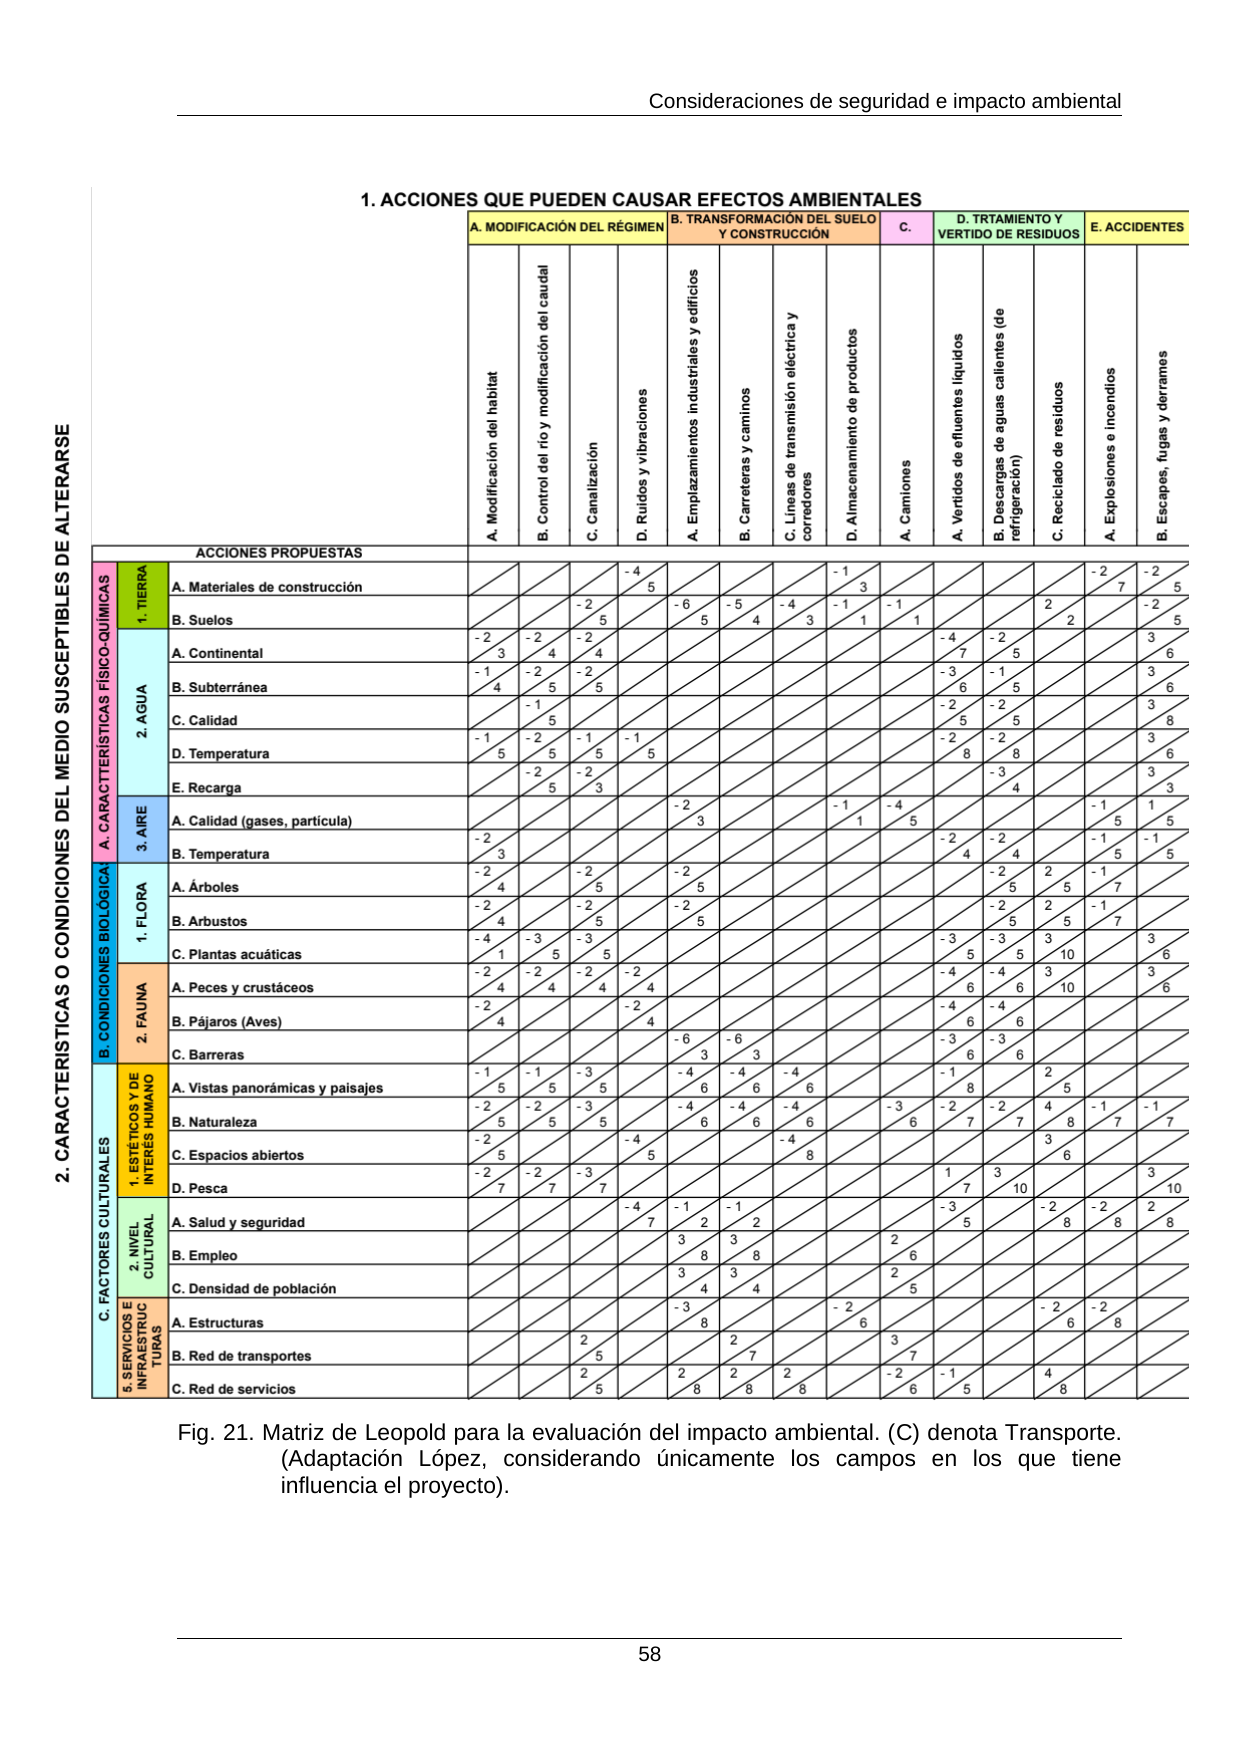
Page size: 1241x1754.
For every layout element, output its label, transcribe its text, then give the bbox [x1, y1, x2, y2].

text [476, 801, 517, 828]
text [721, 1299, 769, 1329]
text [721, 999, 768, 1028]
text Fig. 21. Matriz de Leopold para la evaluación del impacto ambiental. (C) denota Transporte. (Adaptación López, considerando únicamente los campos en los que tiene influencia el proyecto). [984, 246, 1033, 544]
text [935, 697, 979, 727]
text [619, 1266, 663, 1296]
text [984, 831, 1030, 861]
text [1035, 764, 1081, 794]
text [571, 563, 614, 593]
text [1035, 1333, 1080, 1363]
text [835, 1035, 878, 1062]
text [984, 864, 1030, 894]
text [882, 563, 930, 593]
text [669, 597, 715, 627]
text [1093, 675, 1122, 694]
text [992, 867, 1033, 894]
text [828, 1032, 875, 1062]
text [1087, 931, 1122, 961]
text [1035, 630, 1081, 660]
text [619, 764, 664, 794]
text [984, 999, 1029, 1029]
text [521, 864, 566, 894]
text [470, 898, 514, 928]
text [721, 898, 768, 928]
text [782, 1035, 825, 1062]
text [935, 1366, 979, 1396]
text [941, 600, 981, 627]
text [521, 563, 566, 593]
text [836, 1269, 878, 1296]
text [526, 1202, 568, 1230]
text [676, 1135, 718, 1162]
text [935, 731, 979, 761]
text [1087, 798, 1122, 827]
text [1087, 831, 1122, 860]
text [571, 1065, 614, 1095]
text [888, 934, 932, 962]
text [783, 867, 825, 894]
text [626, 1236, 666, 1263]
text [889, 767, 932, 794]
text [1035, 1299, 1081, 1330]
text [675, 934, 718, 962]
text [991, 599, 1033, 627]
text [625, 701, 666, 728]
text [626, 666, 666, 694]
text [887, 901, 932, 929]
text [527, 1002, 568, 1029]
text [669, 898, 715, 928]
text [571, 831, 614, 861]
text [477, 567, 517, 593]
text Fig. 21. Matriz de Leopold para la evaluación del impacto ambiental. (C) denota Transporte. (Adaptación López, considerando únicamente los campos en los que tiene influencia el proyecto). [935, 246, 981, 544]
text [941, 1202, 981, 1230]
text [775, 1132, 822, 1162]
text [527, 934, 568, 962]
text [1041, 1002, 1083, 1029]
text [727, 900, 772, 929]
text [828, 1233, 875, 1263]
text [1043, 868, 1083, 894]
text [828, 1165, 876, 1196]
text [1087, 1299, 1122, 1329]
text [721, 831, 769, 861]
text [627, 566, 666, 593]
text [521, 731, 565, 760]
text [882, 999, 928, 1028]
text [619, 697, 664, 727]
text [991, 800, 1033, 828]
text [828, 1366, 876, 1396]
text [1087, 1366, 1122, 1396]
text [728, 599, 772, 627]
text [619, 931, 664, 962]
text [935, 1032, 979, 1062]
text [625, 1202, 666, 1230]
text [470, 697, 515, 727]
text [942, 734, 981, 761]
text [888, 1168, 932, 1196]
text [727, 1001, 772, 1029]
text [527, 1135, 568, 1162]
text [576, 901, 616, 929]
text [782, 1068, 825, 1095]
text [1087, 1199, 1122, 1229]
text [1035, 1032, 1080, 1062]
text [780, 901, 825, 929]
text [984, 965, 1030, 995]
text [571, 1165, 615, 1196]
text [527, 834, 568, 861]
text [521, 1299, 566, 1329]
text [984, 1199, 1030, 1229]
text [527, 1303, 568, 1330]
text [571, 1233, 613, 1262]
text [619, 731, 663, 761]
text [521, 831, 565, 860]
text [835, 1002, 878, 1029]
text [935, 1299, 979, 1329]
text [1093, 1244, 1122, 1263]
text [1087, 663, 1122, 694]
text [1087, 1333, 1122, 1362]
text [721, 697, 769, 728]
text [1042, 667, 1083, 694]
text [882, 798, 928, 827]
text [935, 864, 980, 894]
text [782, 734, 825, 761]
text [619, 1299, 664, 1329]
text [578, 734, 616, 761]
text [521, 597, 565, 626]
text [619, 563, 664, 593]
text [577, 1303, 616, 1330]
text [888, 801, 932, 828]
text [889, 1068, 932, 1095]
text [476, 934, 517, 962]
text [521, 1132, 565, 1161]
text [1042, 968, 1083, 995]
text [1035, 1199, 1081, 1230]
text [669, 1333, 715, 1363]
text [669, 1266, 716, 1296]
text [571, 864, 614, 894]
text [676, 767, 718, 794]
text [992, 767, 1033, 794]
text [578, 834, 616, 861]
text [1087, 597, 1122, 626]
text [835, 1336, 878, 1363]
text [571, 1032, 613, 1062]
text Fig. 21. Matriz de Leopold para la evaluación del impacto ambiental. (C) denota Transporte. (Adaptación López, considerando únicamente los campos en los que tiene influencia el proyecto). [1035, 246, 1083, 544]
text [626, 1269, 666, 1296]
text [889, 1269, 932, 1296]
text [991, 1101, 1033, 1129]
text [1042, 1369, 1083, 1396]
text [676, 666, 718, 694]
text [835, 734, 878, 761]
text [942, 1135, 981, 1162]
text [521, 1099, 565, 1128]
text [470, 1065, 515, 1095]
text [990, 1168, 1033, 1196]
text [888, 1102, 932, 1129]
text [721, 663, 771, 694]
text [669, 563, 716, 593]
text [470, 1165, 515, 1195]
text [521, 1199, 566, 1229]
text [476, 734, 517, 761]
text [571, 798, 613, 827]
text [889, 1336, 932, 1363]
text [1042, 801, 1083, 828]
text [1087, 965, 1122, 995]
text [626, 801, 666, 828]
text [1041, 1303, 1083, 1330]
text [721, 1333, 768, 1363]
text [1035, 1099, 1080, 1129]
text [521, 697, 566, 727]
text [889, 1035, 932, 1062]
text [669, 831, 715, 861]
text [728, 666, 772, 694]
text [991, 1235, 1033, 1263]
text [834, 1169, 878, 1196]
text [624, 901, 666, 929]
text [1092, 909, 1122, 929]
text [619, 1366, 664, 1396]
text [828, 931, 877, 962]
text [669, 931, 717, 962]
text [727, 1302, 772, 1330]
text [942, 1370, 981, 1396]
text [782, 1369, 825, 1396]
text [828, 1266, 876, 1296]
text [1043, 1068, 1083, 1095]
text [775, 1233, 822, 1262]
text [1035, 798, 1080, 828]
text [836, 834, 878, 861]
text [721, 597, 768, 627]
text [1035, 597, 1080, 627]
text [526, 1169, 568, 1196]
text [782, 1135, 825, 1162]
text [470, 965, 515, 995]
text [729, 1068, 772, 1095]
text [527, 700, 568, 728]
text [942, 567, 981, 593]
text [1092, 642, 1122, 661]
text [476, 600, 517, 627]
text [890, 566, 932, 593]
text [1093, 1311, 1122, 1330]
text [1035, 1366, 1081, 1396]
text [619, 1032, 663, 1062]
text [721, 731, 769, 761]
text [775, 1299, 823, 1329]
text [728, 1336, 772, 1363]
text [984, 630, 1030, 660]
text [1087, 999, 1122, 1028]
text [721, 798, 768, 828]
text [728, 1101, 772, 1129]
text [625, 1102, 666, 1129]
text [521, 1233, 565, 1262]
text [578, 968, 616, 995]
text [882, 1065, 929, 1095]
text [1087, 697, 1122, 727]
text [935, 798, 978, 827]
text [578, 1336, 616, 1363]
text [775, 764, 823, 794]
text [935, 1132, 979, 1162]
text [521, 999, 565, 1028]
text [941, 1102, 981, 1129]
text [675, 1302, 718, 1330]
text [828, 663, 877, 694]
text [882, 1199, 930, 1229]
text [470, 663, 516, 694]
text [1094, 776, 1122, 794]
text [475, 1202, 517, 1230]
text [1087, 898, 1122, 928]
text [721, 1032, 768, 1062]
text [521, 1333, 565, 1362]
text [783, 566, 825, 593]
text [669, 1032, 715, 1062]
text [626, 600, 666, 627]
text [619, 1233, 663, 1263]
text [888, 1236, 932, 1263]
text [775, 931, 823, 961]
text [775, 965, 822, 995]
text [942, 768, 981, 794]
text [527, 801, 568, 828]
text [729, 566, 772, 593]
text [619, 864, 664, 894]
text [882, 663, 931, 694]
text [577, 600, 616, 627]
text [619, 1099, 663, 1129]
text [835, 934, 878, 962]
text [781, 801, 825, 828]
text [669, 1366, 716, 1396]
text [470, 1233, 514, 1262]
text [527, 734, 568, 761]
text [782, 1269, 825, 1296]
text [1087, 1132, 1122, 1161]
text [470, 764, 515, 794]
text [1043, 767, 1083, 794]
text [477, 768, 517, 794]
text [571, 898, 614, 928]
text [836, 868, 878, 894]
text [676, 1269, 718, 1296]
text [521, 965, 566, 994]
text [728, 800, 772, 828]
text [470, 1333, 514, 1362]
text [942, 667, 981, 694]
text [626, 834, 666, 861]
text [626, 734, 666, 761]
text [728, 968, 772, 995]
text Fig. 21. Matriz de Leopold para la evaluación del impacto ambiental. (C) denota Transporte. (Adaptación López, considerando únicamente los campos en los que tiene influencia el proyecto). [669, 246, 718, 544]
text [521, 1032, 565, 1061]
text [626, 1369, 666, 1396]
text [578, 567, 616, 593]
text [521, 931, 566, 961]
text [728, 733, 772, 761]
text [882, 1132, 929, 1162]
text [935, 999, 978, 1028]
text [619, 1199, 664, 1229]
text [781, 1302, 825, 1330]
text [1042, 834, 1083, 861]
text Fig. 21. Matriz de Leopold para la evaluación del impacto ambiental. (C) denota Transporte. (Adaptación López, considerando únicamente los campos en los que tiene influencia el proyecto). [882, 246, 932, 544]
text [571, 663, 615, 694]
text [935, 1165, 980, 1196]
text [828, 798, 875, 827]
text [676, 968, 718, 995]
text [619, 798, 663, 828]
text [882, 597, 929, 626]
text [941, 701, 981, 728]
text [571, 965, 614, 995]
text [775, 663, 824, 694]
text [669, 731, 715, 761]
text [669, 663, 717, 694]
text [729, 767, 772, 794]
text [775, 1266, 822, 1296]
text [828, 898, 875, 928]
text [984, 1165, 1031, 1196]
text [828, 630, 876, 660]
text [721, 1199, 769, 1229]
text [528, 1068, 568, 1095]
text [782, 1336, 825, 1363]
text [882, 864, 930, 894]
text Fig. 21. Matriz de Leopold para la evaluación del impacto ambiental. (C) denota Transporte. (Adaptación López, considerando únicamente los campos en los que tiene influencia el proyecto). [177, 1399, 1122, 1498]
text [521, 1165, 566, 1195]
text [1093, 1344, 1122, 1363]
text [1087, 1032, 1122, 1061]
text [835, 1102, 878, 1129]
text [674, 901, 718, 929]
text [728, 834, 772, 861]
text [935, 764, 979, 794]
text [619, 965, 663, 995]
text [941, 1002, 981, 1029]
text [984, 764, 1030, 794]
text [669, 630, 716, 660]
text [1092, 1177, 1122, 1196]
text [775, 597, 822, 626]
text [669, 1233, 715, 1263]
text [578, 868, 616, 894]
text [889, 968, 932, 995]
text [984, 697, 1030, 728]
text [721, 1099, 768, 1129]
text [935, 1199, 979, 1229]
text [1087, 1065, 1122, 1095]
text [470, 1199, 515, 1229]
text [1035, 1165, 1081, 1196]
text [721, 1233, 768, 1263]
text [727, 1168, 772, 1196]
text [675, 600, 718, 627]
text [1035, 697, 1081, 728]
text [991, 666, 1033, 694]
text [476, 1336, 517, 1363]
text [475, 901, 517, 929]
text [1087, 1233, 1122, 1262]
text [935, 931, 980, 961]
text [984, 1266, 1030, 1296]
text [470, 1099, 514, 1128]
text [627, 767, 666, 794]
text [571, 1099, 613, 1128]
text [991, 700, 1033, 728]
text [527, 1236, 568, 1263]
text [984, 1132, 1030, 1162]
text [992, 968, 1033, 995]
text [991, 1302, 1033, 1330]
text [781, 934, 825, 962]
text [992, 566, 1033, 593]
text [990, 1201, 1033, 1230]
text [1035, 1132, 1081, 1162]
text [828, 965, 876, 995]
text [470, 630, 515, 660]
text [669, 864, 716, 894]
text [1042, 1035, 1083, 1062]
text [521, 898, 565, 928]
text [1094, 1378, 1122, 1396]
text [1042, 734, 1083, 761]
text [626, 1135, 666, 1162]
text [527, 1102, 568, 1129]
text Fig. 21. Matriz de Leopold para la evaluación del impacto ambiental. (C) denota Transporte. (Adaptación López, considerando únicamente los campos en los que tiene influencia el proyecto). [571, 246, 616, 544]
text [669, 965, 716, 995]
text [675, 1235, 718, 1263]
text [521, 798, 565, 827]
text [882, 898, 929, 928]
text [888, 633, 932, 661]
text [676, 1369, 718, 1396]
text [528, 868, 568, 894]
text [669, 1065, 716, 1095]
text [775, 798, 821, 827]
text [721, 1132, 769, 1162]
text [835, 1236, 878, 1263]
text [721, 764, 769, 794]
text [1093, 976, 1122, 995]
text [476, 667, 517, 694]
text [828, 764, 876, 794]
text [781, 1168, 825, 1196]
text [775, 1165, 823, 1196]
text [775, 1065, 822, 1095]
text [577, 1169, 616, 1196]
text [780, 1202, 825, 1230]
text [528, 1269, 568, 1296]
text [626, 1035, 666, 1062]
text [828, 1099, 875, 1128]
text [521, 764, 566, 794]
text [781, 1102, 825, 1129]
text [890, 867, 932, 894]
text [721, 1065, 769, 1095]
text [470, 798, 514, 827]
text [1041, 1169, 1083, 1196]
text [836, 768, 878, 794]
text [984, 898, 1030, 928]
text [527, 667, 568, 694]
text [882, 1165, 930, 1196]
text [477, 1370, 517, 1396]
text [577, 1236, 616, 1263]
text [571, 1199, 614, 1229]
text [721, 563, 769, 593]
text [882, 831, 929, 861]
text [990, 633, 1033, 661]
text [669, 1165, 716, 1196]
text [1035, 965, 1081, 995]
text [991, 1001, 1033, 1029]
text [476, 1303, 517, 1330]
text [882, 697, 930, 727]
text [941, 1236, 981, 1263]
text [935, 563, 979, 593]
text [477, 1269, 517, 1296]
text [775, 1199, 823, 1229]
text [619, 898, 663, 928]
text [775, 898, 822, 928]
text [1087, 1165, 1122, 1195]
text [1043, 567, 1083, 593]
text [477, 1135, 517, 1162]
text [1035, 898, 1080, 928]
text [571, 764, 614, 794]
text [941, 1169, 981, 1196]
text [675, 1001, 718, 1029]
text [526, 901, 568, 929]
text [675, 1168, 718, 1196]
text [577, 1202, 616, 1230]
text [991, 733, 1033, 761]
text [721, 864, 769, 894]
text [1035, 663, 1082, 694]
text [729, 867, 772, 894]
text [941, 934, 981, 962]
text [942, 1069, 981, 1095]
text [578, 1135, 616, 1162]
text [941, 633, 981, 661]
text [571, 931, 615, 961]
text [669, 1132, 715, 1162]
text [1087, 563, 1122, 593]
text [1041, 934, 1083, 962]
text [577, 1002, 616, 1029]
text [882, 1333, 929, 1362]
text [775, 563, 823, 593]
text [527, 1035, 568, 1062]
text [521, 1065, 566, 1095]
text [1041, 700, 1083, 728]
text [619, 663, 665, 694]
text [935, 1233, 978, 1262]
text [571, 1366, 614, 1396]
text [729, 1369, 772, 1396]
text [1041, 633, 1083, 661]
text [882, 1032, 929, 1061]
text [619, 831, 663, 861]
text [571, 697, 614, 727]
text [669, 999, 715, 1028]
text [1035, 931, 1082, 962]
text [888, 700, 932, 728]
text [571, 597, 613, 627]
text Fig. 21. Matriz de Leopold para la evaluación del impacto ambiental. (C) denota Transporte. (Adaptación López, considerando únicamente los campos en los que tiene influencia el proyecto). [775, 246, 825, 544]
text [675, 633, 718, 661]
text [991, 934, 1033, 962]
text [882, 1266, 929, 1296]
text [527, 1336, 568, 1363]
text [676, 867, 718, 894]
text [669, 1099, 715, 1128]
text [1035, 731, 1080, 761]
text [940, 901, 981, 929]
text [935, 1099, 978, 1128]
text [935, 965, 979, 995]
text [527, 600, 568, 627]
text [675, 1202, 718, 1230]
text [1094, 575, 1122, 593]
text Fig. 21. Matriz de Leopold para la evaluación del impacto ambiental. (C) denota Transporte. (Adaptación López, considerando únicamente los campos en los que tiene influencia el proyecto). [721, 246, 772, 544]
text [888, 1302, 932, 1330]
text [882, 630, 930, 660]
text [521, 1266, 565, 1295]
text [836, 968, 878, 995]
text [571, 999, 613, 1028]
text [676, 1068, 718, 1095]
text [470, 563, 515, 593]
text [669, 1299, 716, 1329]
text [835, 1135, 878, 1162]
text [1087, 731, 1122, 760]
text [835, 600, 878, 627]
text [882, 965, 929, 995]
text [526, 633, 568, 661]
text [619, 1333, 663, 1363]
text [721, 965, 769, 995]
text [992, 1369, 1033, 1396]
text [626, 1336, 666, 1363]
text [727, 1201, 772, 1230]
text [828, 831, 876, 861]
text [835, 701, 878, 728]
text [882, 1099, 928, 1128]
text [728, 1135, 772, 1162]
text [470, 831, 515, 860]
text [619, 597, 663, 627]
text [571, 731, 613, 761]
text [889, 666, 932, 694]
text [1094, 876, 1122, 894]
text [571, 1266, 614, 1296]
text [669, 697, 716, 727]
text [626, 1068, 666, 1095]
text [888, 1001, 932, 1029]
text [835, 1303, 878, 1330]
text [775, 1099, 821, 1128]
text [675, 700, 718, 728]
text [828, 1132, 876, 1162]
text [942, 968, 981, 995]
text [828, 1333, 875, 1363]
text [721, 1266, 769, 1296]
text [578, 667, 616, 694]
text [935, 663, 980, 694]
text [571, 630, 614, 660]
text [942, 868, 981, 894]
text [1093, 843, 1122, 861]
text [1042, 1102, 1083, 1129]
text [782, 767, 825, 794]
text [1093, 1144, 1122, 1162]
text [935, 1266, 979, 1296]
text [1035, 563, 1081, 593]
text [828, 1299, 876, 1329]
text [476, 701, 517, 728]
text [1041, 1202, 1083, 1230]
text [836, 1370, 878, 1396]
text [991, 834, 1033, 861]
text Fig. 21. Matriz de Leopold para la evaluación del impacto ambiental. (C) denota Transporte. (Adaptación López, considerando únicamente los campos en los que tiene influencia el proyecto). [521, 246, 568, 544]
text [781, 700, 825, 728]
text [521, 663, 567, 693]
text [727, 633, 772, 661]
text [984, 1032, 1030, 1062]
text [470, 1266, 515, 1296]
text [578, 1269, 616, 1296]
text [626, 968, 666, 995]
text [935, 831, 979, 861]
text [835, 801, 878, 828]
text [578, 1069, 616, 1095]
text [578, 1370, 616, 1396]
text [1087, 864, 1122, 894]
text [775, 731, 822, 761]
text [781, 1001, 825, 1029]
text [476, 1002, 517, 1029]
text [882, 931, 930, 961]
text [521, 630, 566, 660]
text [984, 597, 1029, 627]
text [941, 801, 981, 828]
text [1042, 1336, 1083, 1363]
text Fig. 21. Matriz de Leopold para la evaluación del impacto ambiental. (C) denota Transporte. (Adaptación López, considerando únicamente los campos en los que tiene influencia el proyecto). [619, 246, 666, 544]
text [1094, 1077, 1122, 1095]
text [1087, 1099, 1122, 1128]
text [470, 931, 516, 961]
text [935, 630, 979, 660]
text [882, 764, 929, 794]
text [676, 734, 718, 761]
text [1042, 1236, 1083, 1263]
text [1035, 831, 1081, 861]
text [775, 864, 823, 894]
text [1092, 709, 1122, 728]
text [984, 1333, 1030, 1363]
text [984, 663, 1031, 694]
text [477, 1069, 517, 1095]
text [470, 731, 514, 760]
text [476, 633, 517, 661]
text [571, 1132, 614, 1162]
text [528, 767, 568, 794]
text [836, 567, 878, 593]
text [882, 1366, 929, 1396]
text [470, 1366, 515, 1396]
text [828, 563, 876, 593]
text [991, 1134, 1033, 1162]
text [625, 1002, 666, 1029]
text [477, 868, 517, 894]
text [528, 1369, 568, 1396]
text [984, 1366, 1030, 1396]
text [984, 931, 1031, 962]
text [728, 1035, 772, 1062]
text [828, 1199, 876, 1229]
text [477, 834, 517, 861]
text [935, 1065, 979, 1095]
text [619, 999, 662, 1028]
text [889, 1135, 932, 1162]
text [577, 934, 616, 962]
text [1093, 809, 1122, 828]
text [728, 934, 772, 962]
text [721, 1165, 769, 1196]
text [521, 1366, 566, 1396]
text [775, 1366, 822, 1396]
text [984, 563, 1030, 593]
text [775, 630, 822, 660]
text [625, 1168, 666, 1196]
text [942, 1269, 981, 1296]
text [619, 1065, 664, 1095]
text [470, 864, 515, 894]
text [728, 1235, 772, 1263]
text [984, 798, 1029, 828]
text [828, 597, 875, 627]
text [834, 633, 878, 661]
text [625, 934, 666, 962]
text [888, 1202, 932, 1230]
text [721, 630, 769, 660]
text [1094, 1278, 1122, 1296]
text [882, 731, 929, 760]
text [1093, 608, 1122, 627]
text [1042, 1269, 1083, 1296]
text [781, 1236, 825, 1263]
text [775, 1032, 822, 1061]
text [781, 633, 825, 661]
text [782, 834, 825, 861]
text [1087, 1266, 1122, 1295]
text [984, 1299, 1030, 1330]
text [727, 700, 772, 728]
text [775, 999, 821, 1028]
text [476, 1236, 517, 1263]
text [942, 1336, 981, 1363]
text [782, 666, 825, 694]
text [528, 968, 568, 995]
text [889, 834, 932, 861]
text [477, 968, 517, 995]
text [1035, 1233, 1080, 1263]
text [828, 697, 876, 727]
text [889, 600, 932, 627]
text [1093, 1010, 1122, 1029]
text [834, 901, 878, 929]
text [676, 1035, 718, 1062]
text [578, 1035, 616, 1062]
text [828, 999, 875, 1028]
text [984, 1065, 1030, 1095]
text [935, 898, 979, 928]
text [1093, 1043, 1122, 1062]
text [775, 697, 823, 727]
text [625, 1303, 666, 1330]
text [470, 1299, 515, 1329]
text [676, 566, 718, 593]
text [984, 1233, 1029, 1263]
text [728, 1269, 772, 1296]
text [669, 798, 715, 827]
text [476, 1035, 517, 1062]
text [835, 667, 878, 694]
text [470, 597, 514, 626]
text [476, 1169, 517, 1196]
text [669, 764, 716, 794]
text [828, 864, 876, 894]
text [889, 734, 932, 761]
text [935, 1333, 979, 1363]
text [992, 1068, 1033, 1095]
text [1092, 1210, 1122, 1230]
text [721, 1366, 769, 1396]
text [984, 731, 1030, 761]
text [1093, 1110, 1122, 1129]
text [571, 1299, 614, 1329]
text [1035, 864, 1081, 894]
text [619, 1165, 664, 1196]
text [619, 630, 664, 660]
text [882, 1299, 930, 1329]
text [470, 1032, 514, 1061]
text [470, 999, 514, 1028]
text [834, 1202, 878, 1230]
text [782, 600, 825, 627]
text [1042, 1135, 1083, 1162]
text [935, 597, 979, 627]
text Fig. 21. Matriz de Leopold para la evaluación del impacto ambiental. (C) denota Transporte. (Adaptación López, considerando únicamente los campos en los que tiene influencia el proyecto). [470, 246, 517, 544]
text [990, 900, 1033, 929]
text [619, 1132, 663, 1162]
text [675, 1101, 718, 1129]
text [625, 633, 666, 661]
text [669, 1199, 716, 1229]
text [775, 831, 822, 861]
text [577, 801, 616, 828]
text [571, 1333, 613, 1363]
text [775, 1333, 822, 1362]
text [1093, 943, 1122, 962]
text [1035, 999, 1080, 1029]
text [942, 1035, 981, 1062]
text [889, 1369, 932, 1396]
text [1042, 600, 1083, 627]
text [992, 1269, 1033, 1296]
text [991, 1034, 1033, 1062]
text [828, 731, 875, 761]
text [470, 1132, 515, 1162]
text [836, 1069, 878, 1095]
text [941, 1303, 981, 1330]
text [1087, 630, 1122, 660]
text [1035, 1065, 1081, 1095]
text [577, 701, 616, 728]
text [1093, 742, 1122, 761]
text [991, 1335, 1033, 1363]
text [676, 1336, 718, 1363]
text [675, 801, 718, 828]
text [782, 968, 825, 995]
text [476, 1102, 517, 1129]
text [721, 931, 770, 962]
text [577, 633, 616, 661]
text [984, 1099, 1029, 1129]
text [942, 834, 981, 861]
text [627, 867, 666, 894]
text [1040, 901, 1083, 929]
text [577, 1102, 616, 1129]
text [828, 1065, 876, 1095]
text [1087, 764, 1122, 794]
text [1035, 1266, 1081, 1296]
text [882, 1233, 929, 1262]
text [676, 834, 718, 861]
text Fig. 21. Matriz de Leopold para la evaluación del impacto ambiental. (C) denota Transporte. (Adaptación López, considerando únicamente los campos en los que tiene influencia el proyecto). [828, 246, 878, 544]
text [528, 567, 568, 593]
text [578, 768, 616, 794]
